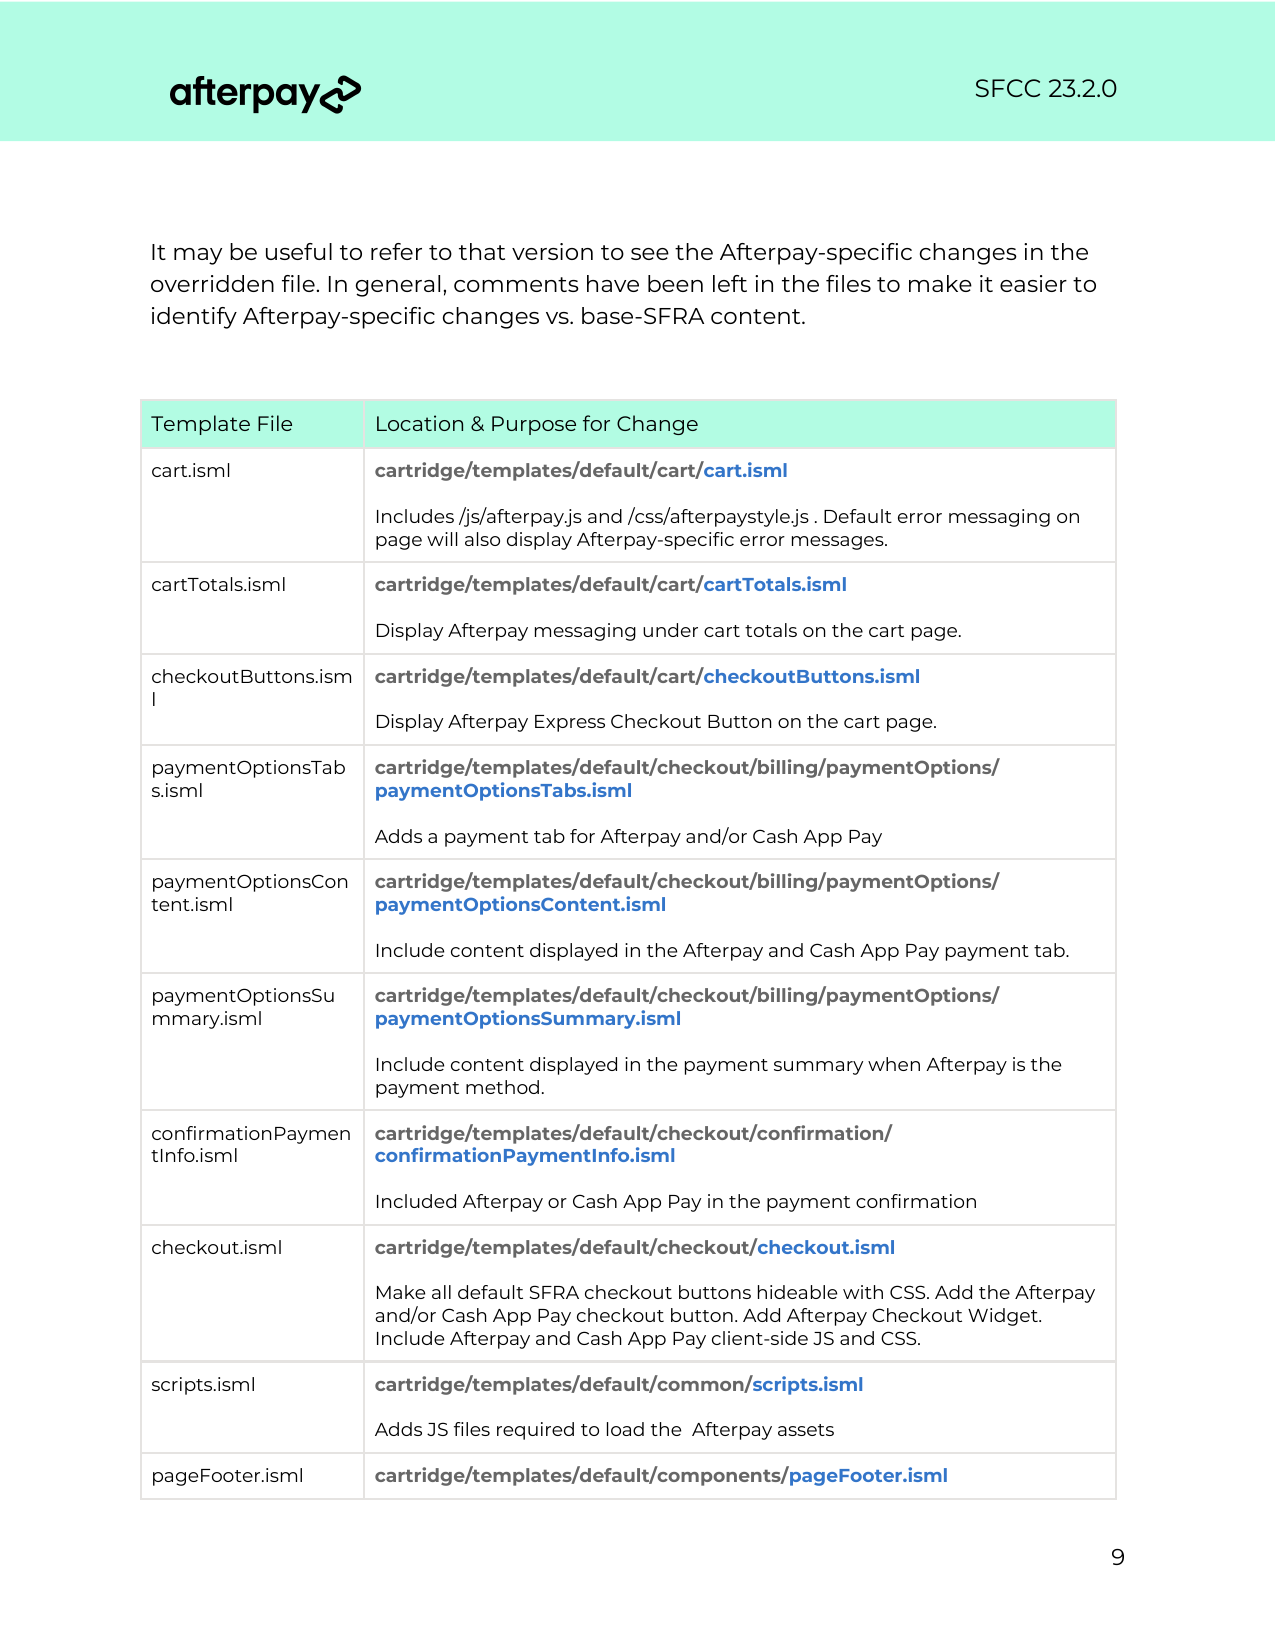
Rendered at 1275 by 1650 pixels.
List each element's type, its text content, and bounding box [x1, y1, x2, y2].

table_cell cartridge/templates/default/cart/cart.isml Includes /js/afterpay.js and /css/afterpaystyle.js . Default error messaging on page will also display Afterpay-specific error messages. [365, 449, 1115, 561]
table_cell scripts.isml [142, 1363, 363, 1452]
table_cell cartridge/templates/default/cart/cartTotals.isml Display Afterpay messaging under cart totals on the cart page. [365, 563, 1115, 653]
table_cell checkout.isml [142, 1226, 363, 1360]
table_cell paymentOptionsSummary.isml [142, 974, 363, 1109]
table_cell confirmationPaymentInfo.isml [142, 1111, 363, 1223]
table_cell cartridge/templates/default/checkout/billing/paymentOptions/paymentOptionsContent.isml Include content displayed in the Afterpay and Cash App Pay payment tab. [365, 860, 1115, 972]
table_cell cart.isml [142, 449, 363, 561]
table_cell pageFooter.isml [142, 1454, 363, 1497]
table_cell cartridge/templates/default/checkout/billing/paymentOptions/paymentOptionsTabs.isml Adds a payment tab for Afterpay and/or Cash App Pay [365, 746, 1115, 858]
table_cell cartridge/templates/default/checkout/billing/paymentOptions/paymentOptionsSummary.isml Include content displayed in the payment summary when Afterpay is the payment method. [365, 974, 1115, 1109]
picture [134, 47, 397, 142]
table_header Location & Purpose for Change [365, 401, 1115, 447]
table_cell cartridge/templates/default/common/scripts.isml Adds JS files required to load the Afterpay assets [365, 1363, 1115, 1452]
table_cell paymentOptionsContent.isml [142, 860, 363, 972]
table_cell cartridge/templates/default/checkout/checkout.isml Make all default SFRA checkout buttons hideable with CSS. Add the Afterpay and/or Cash App Pay checkout button. Add Afterpay Checkout Widget. Include Afterpay and Cash App Pay client-side JS and CSS. [365, 1226, 1115, 1360]
table_cell cartridge/templates/default/cart/checkoutButtons.isml Display Afterpay Express Checkout Button on the cart page. [365, 655, 1115, 744]
table_cell cartridge/templates/default/components/pageFooter.isml Adds Afterpay among the accepted payment methods in the footer. [365, 1454, 1115, 1497]
table_cell cartridge/templates/default/checkout/confirmation/confirmationPaymentInfo.isml Included Afterpay or Cash App Pay in the payment confirmation [365, 1111, 1115, 1223]
table_cell cartTotals.isml [142, 563, 363, 653]
table_cell paymentOptionsTabs.isml [142, 746, 363, 858]
table_header Template File [142, 401, 363, 447]
table_cell checkoutButtons.isml [142, 655, 363, 744]
